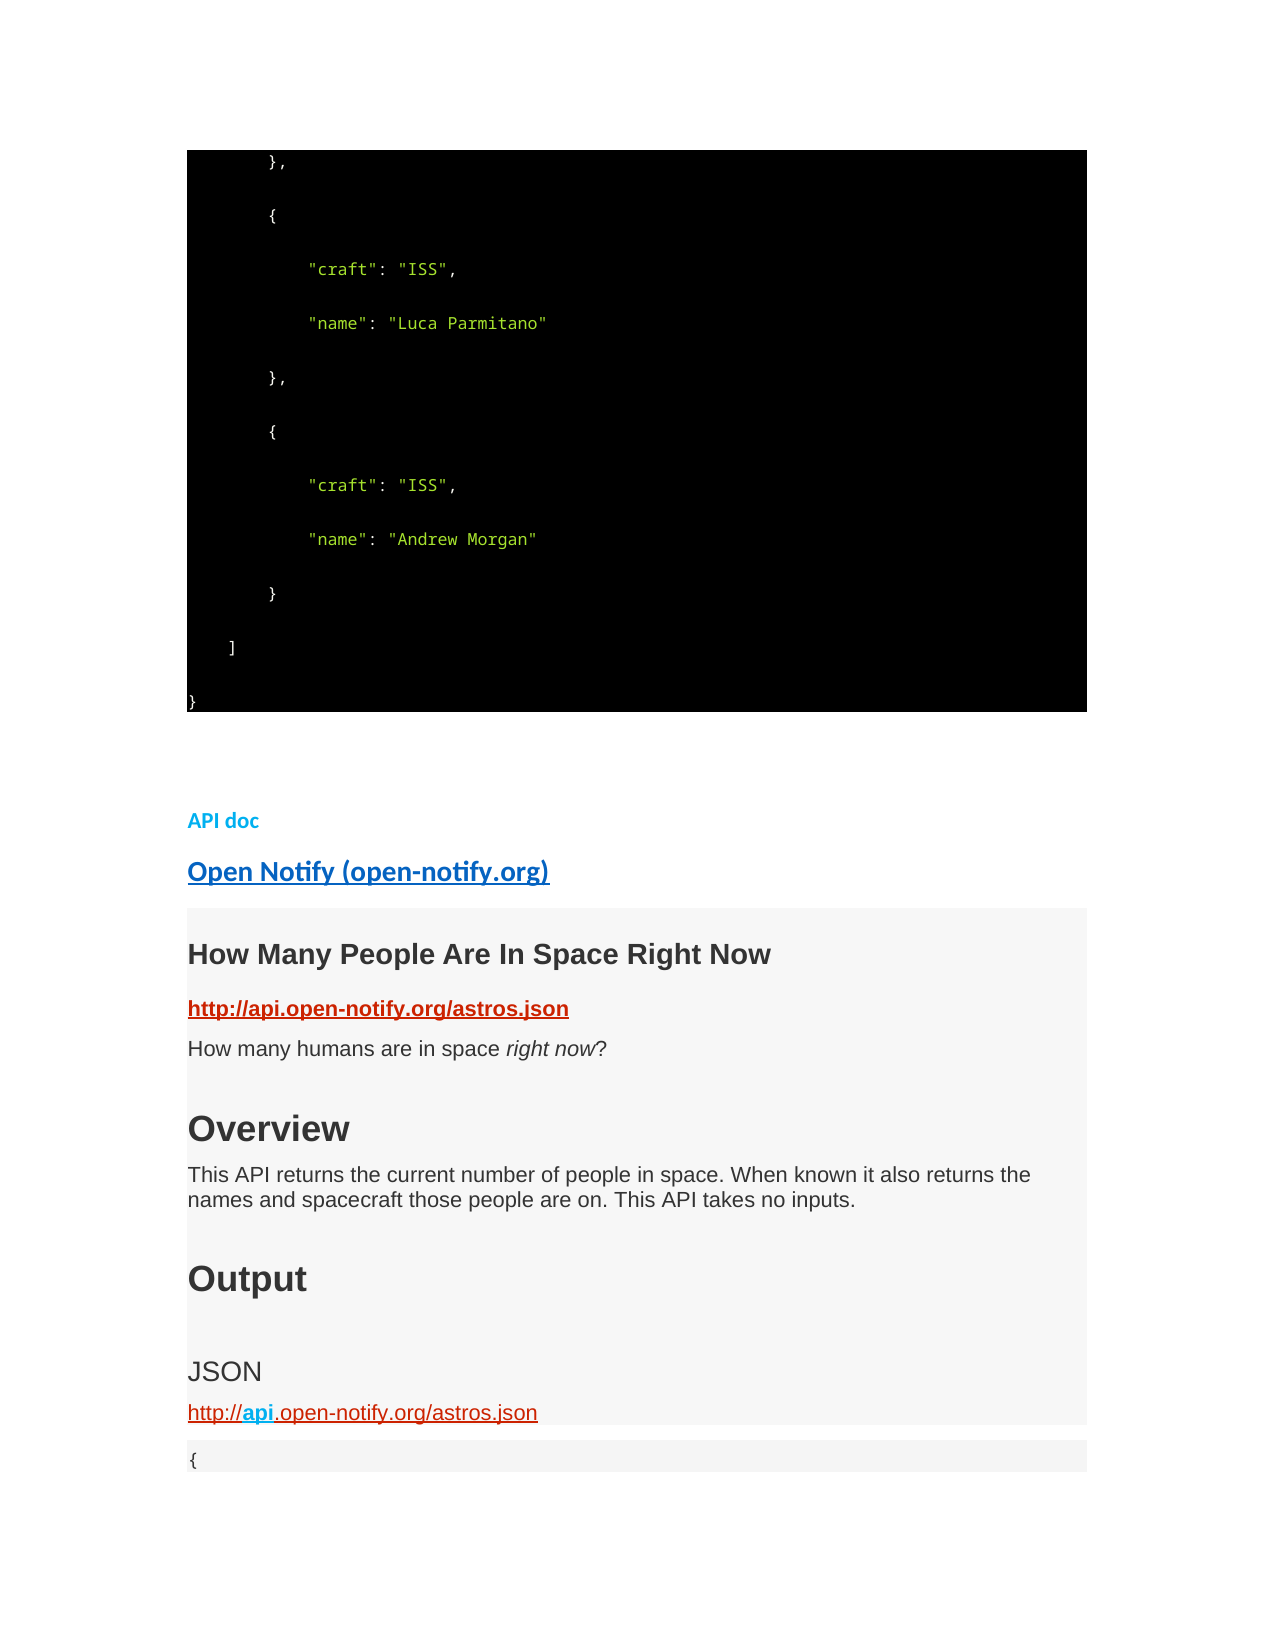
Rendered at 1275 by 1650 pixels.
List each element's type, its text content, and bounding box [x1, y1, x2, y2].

text How many humans are in space right now? [187, 1036, 1087, 1062]
text } [187, 582, 1087, 604]
text } [187, 689, 1087, 712]
text }, [187, 150, 1087, 173]
text API doc [187, 806, 1087, 834]
text http://api.open-notify.org/astros.json [187, 1399, 1087, 1425]
text "craft": "ISS", [187, 258, 1087, 281]
text { [187, 420, 1087, 442]
text "craft": "ISS", [187, 474, 1087, 496]
text This API returns the current number of people in space. When known it also returns the names and spacecraft those people are on. This API takes no inputs. [187, 1162, 1087, 1212]
text { [187, 1440, 1087, 1472]
text Output [187, 1237, 1087, 1299]
text JSON [187, 1324, 1087, 1387]
text Open Notify (open-notify.org) [187, 853, 1087, 888]
text { [187, 204, 1087, 227]
text "name": "Andrew Morgan" [187, 528, 1087, 550]
text How Many People Are In Space Right Now [187, 908, 1087, 971]
text http://api.open-notify.org/astros.json [187, 996, 1087, 1021]
text "name": "Luca Parmitano" [187, 312, 1087, 334]
text Overview [187, 1087, 1087, 1149]
text }, [187, 366, 1087, 388]
text ] [187, 636, 1087, 658]
